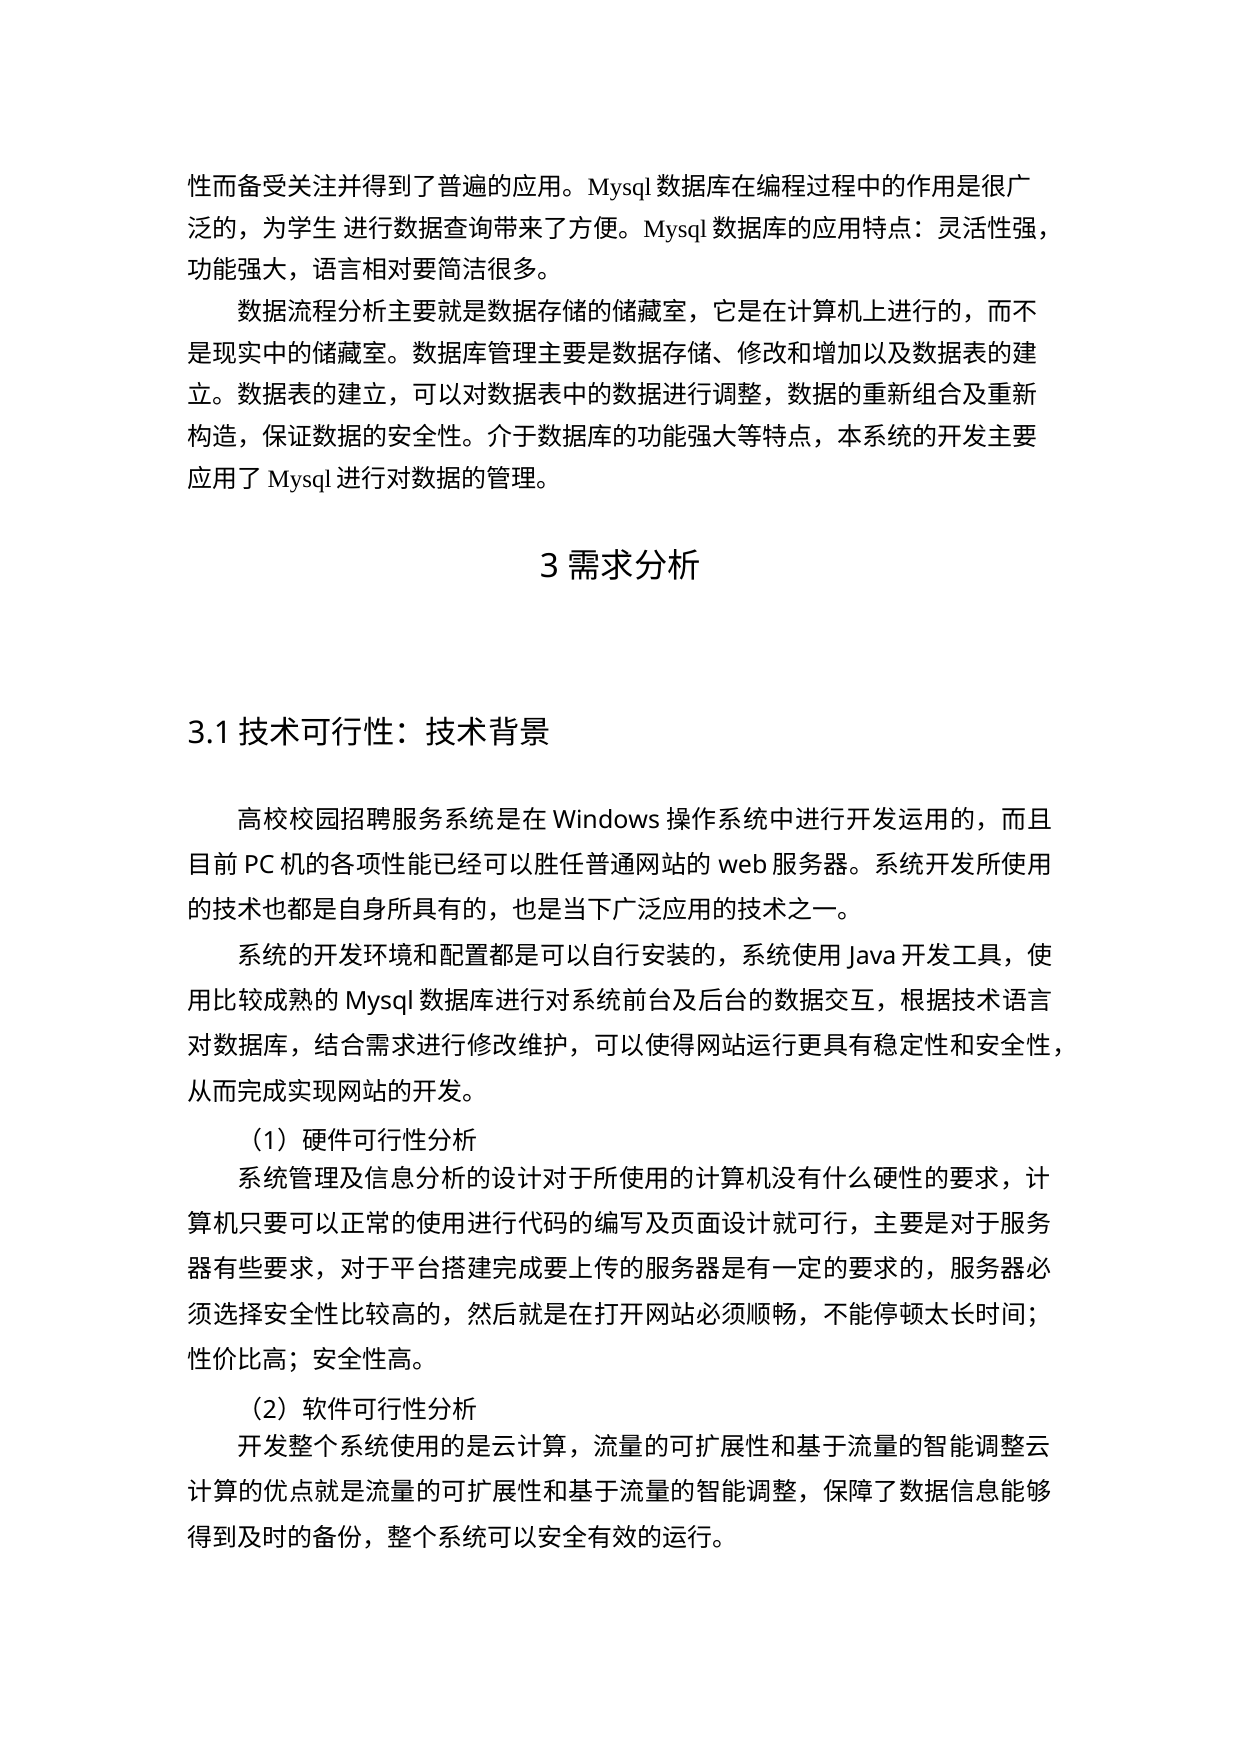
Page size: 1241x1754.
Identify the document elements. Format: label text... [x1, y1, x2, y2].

text （1）硬件可行性分析 [187, 1116, 1053, 1158]
text 开发整个系统使用的是云计算，流量的可扩展性和基于流量的智能调整云计算的优点就是流量的可扩展性和基于流量的智能调整，保障了数据信息能够得到及时的备份，整个系统可以安全有效的运行。 [187, 1426, 1053, 1553]
text 数据流程分析主要就是数据存储的储藏室，它是在计算机上进行的，而不是现实中的储藏室。数据库管理主要是数据存储、修改和增加以及数据表的建立。数据表的建立，可以对数据表中的数据进行调整，数据的重新组合及重新构造，保证数据的安全性。介于数据库的功能强大等特点，本系统的开发主要应用了Mysql进行对数据的管理。 [187, 287, 1053, 495]
subtitle 3 需求分析 [187, 531, 1053, 596]
text 高校校园招聘服务系统是在Windows操作系统中进行开发运用的，而且目前PC机的各项性能已经可以胜任普通网站的web服务器。系统开发所使用的技术也都是自身所具有的，也是当下广泛应用的技术之一。 [187, 799, 1053, 926]
text （2）软件可行性分析 [187, 1385, 1053, 1426]
text 系统管理及信息分析的设计对于所使用的计算机没有什么硬性的要求，计算机只要可以正常的使用进行代码的编写及页面设计就可行，主要是对于服务器有些要求，对于平台搭建完成要上传的服务器是有一定的要求的，服务器必须选择安全性比较高的，然后就是在打开网站必须顺畅，不能停顿太长时间；性价比高；安全性高。 [187, 1158, 1053, 1376]
subtitle 3.1技术可行性：技术背景 [187, 698, 1053, 763]
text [187, 162, 1053, 287]
text 系统的开发环境和配置都是可以自行安装的，系统使用Java开发工具，使用比较成熟的Mysql数据库进行对系统前台及后台的数据交互，根据技术语言对数据库，结合需求进行修改维护，可以使得网站运行更具有稳定性和安全性，从而完成实现网站的开发。 [187, 935, 1053, 1107]
